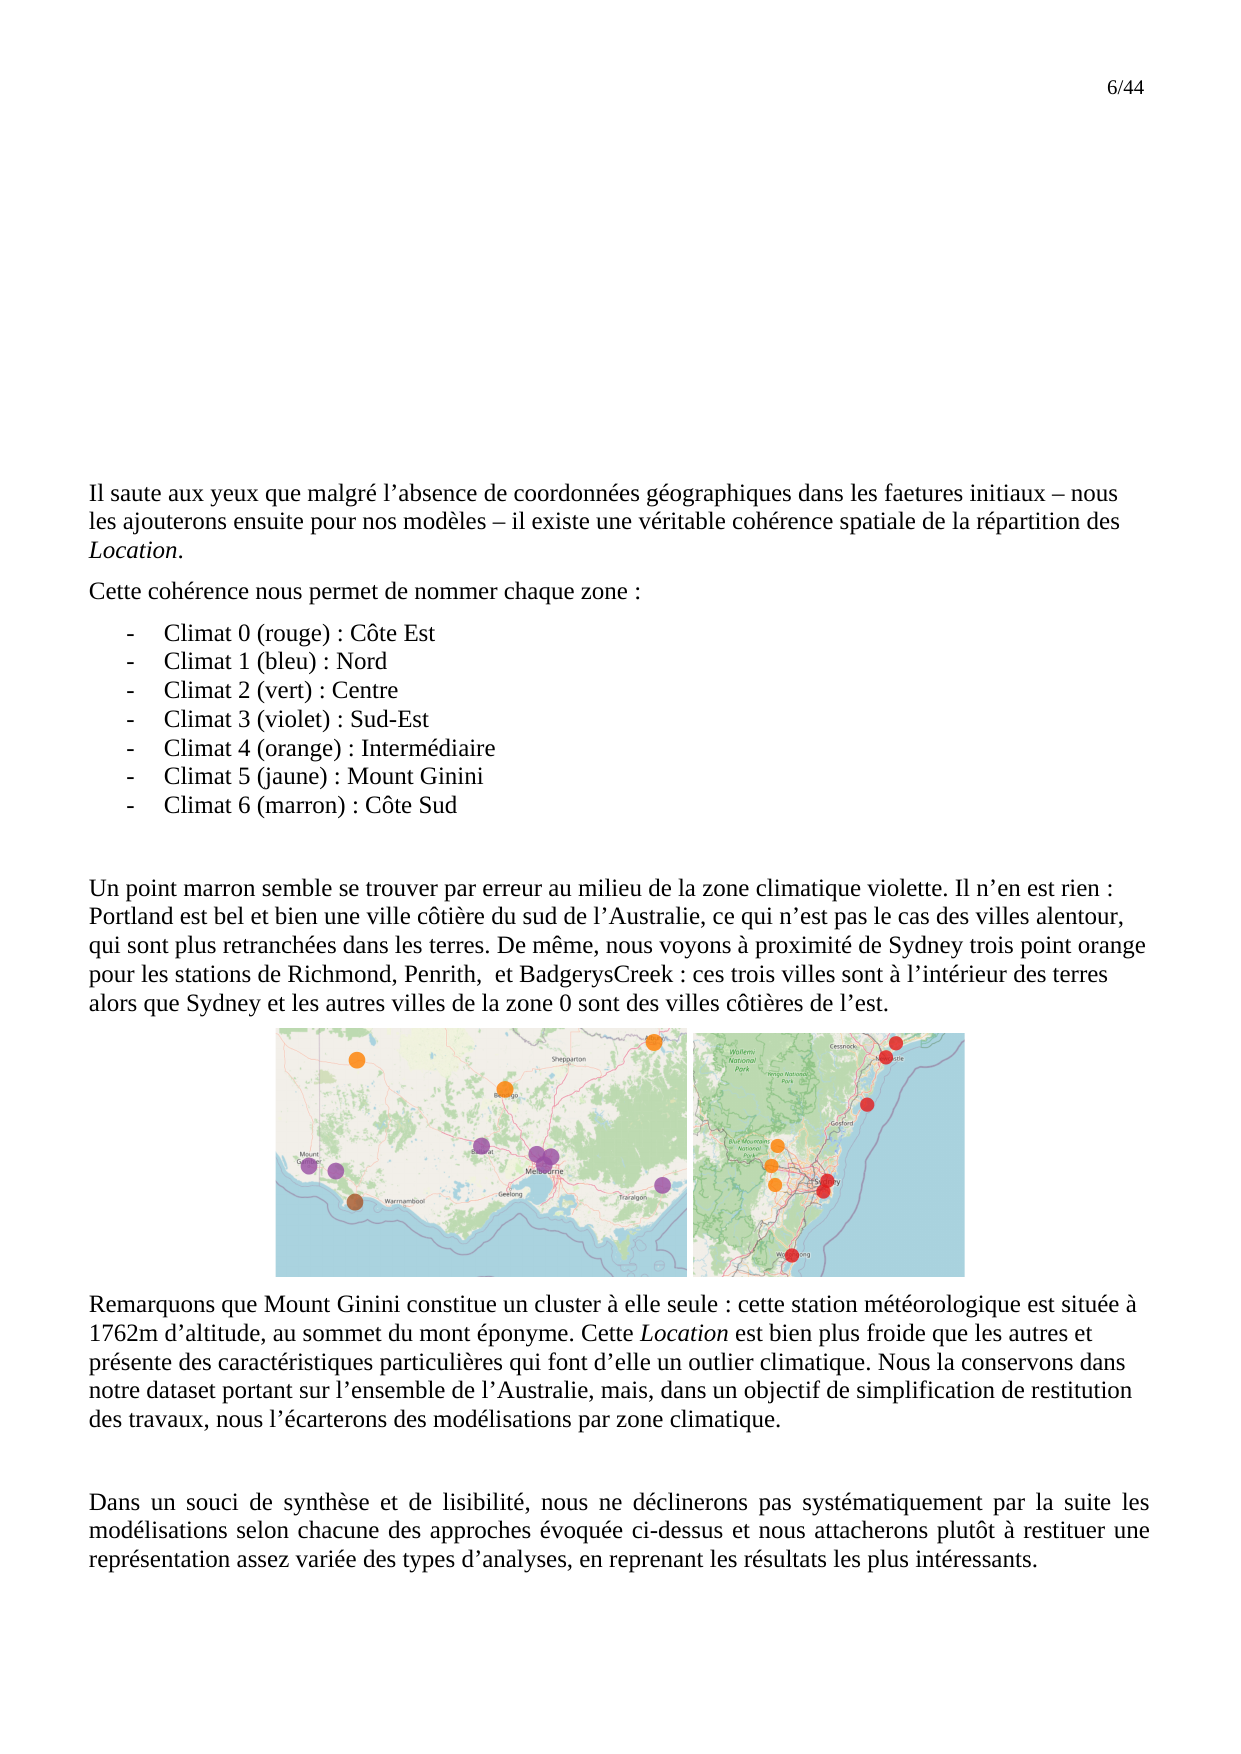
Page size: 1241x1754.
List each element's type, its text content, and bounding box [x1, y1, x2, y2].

text Un point marron semble se trouver par erreur au milieu de la zone climatique violette. Il n’en est rien : Portland est bel et bien une ville côtière du sud de l’Australie, ce qui n’est pas le cas des villes alentour, qui sont plus retranchées dans les terres. De même, nous voyons à proximité de Sydney trois point orange pour les stations de Richmond, Penrith, et BadgerysCreek : ces trois villes sont à l’intérieur des terres alors que Sydney et les autres villes de la zone 0 sont des villes côtières de l’est. [89, 873, 1152, 1016]
list Climat 5 (jaune) : Mount Ginini [126, 761, 1152, 790]
picture [275, 1028, 687, 1277]
list Climat 1 (bleu) : Nord [126, 646, 1152, 675]
list Climat 4 (orange) : Intermédiaire [126, 733, 1152, 761]
text Il saute aux yeux que malgré l’absence de coordonnées géographiques dans les faetures initiaux – nous les ajouterons ensuite pour nos modèles – il existe une véritable cohérence spatiale de la répartition des Location. [89, 478, 1152, 564]
list Climat 3 (violet) : Sud-Est [126, 704, 1152, 733]
list Climat 2 (vert) : Centre [126, 675, 1152, 704]
picture [693, 1033, 965, 1277]
list Climat 0 (rouge) : Côte Est [126, 618, 1152, 646]
text Cette cohérence nous permet de nommer chaque zone : [89, 576, 1152, 605]
text Dans un souci de synthèse et de lisibilité, nous ne déclinerons pas systématiquement par la suite les modélisations selon chacune des approches évoquée ci-dessus et nous attacherons plutôt à restituer une représentation assez variée des types d’analyses, en reprenant les résultats les plus intéressants. [89, 1487, 1152, 1573]
text Remarquons que Mount Ginini constitue un cluster à elle seule : cette station météorologique est située à 1762m d’altitude, au sommet du mont éponyme. Cette Location est bien plus froide que les autres et présente des caractéristiques particulières qui font d’elle un outlier climatique. Nous la conservons dans notre dataset portant sur l’ensemble de l’Australie, mais, dans un objectif de simplification de restitution des travaux, nous l’écarterons des modélisations par zone climatique. [89, 1289, 1152, 1433]
list Climat 6 (marron) : Côte Sud [126, 790, 1152, 819]
